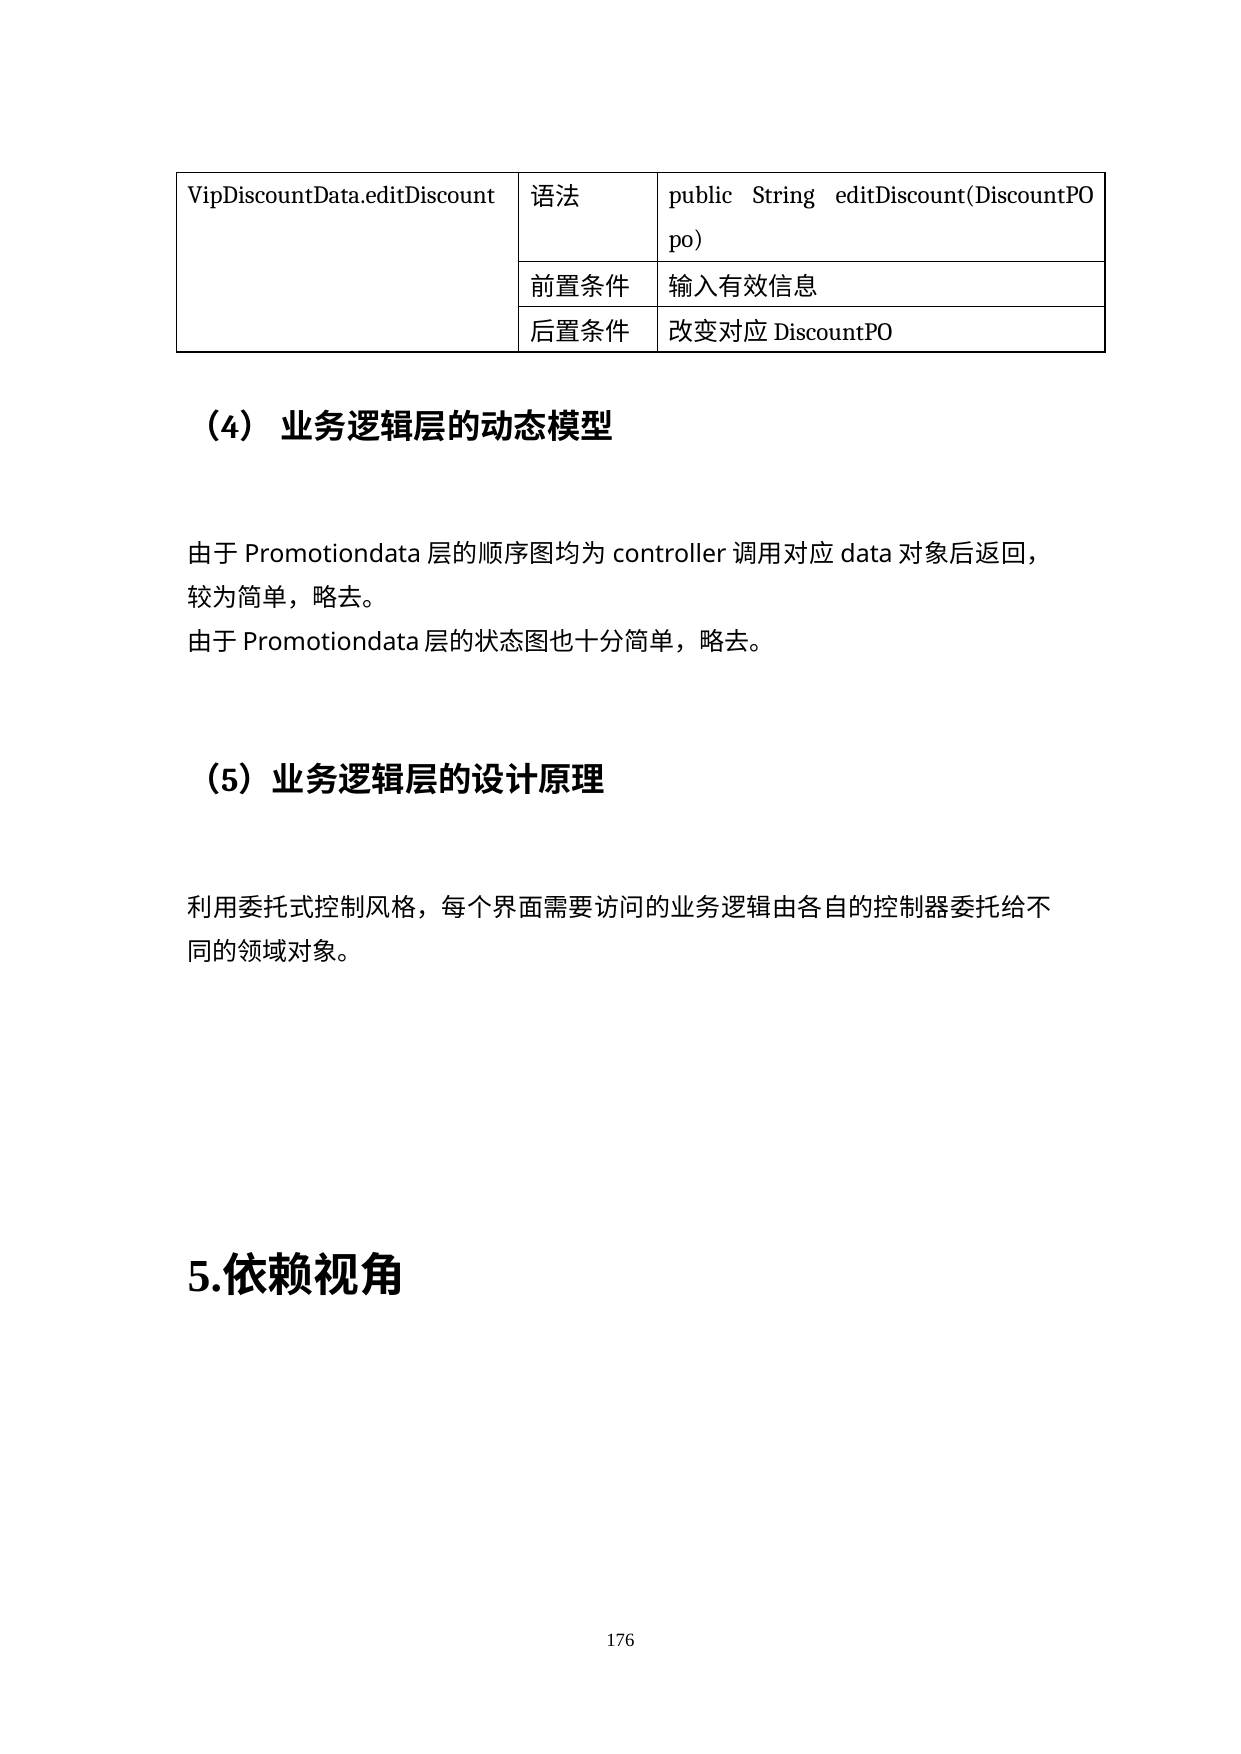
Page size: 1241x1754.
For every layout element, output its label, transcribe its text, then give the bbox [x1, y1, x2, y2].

subtitle （5）业务逻辑层的设计原理 [187, 733, 1053, 821]
subtitle （4） 业务逻辑层的动态模型 [187, 379, 1053, 468]
text 由于Promotiondata层的状态图也十分简单，略去。 [187, 618, 1053, 662]
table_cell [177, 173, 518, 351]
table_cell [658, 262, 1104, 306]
text 利用委托式控制风格，每个界面需要访问的业务逻辑由各自的控制器委托给不同的领域对象。 [187, 883, 1053, 972]
text 由于Promotiondata层的顺序图均为controller调用对应data对象后返回，较为简单，略去。 [187, 530, 1053, 618]
subtitle 5.依赖视角 [187, 1227, 1053, 1315]
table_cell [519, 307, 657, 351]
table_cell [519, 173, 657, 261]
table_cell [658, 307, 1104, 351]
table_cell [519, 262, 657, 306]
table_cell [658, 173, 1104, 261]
